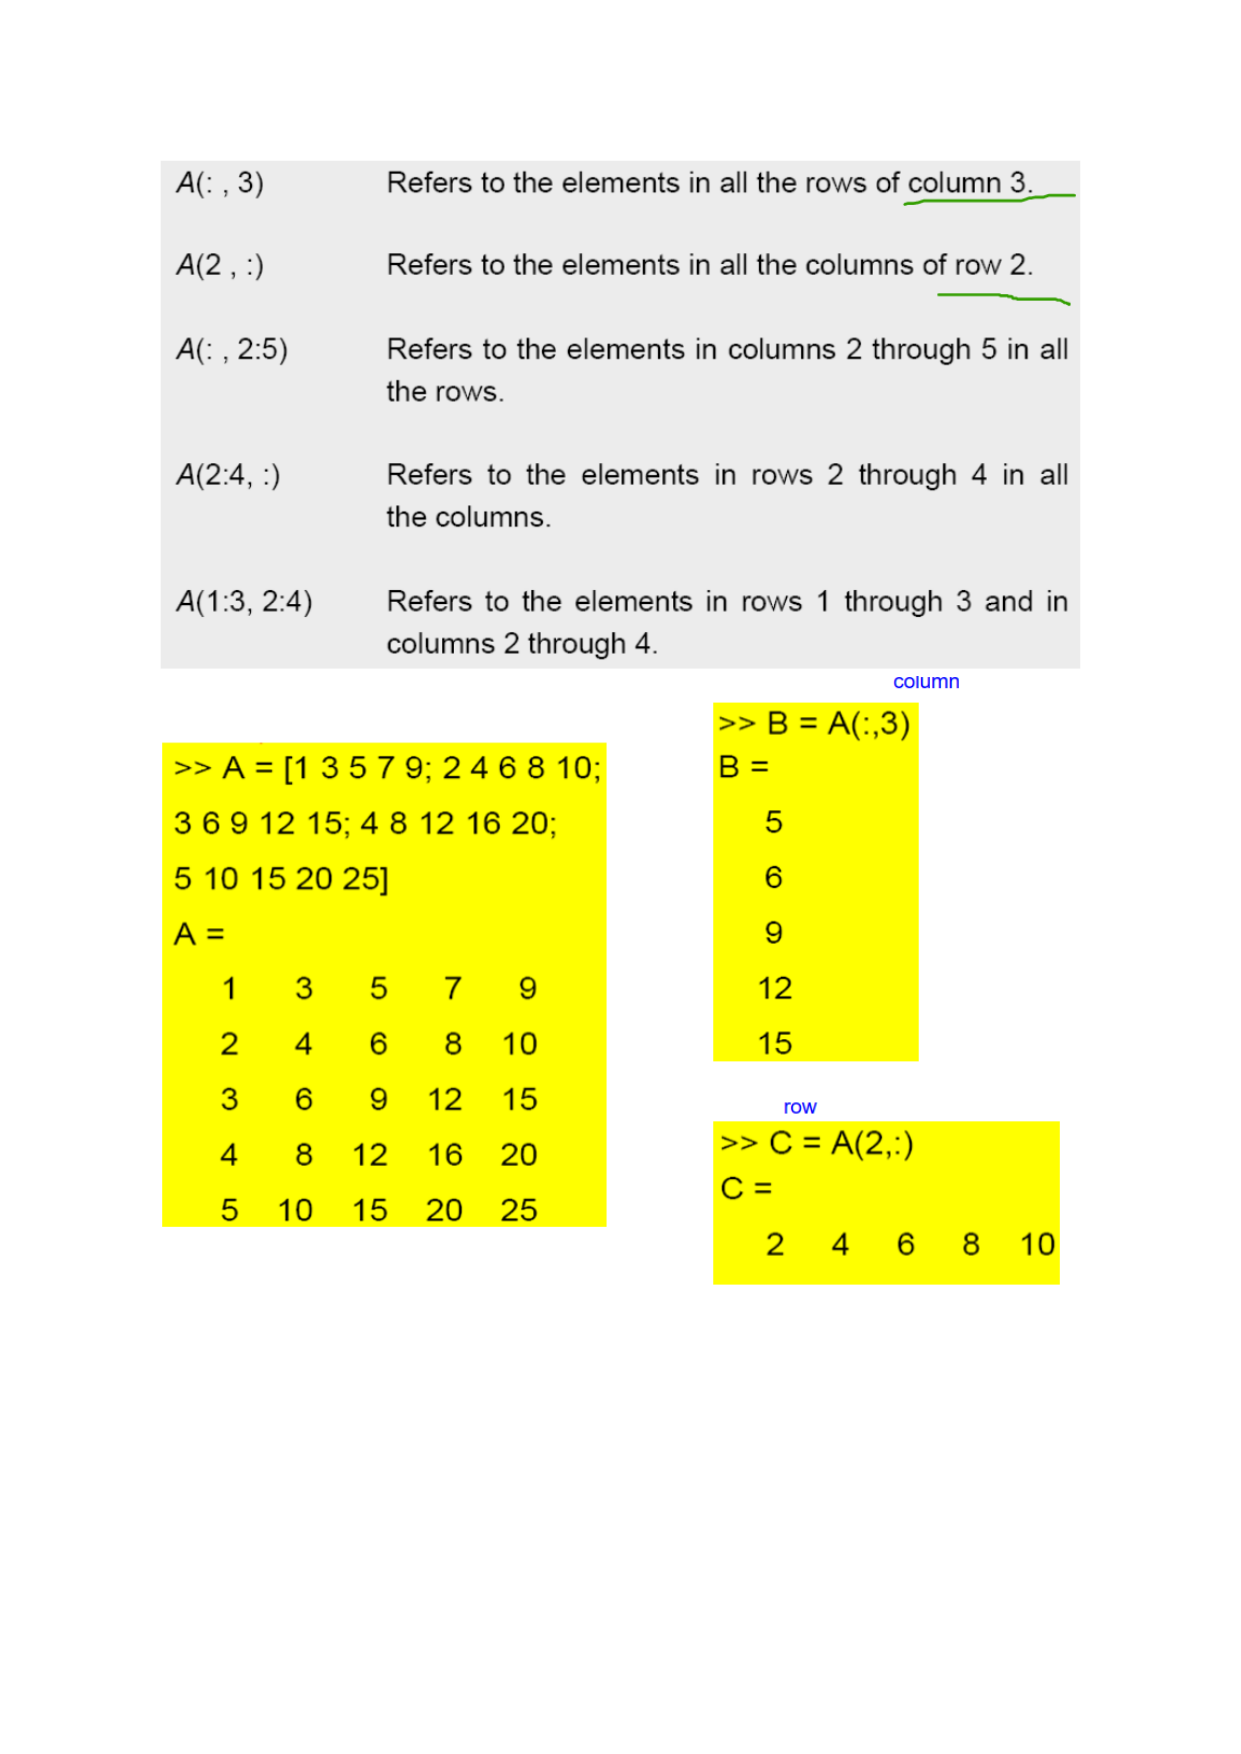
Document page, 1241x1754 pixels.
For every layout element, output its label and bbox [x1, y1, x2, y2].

picture [150, 150, 1091, 674]
picture [150, 676, 1091, 1298]
